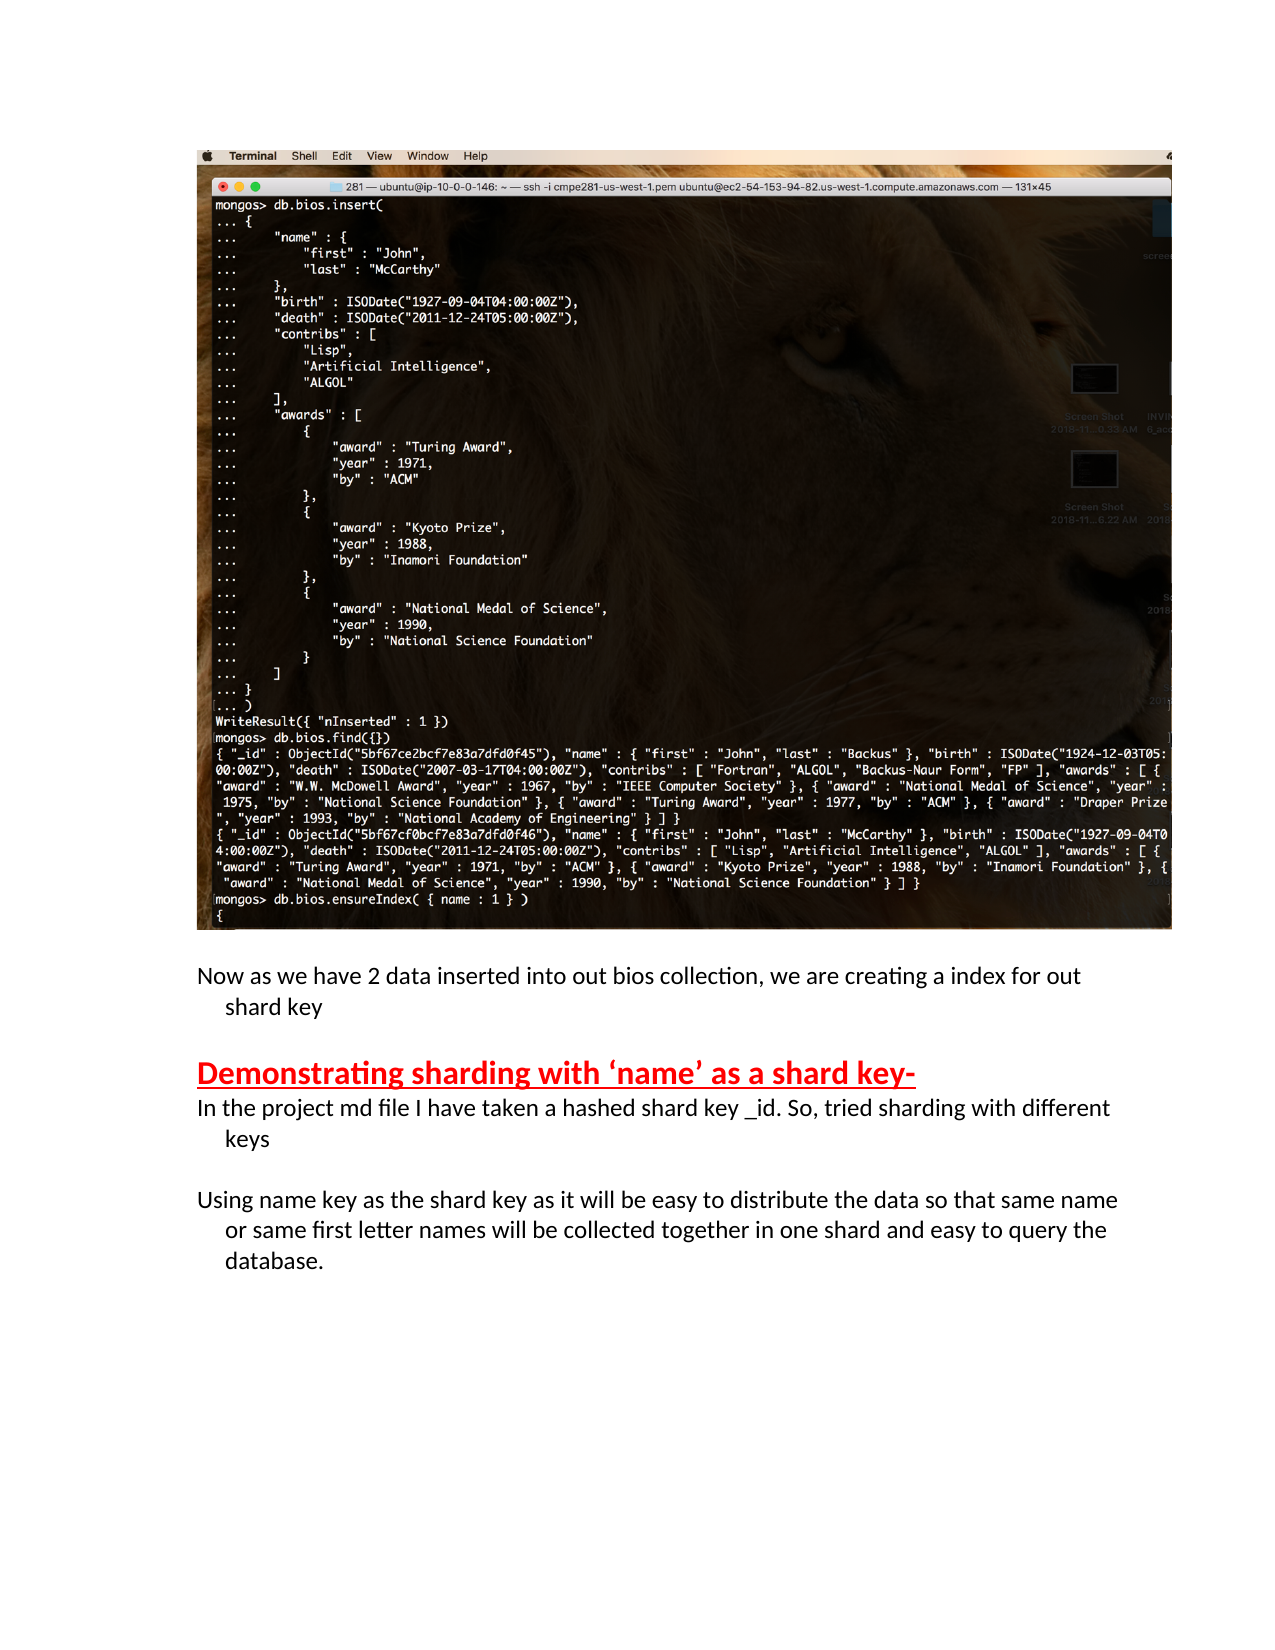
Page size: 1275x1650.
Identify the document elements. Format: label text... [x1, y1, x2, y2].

list In the project md file I have taken a hashed shard key _id. So, tried sharding with different keys [197, 1093, 1125, 1154]
picture [196, 150, 1172, 930]
list Demonstrating sharding with ‘name’ as a shard key- [197, 1052, 1125, 1093]
list Now as we have 2 data inserted into out bios collection, we are creating a index for out shard key [197, 960, 1125, 1021]
list Using name key as the shard key as it will be easy to distribute the data so that same name or same first letter names will be collected together in one shard and easy to query the database. [197, 1184, 1125, 1276]
